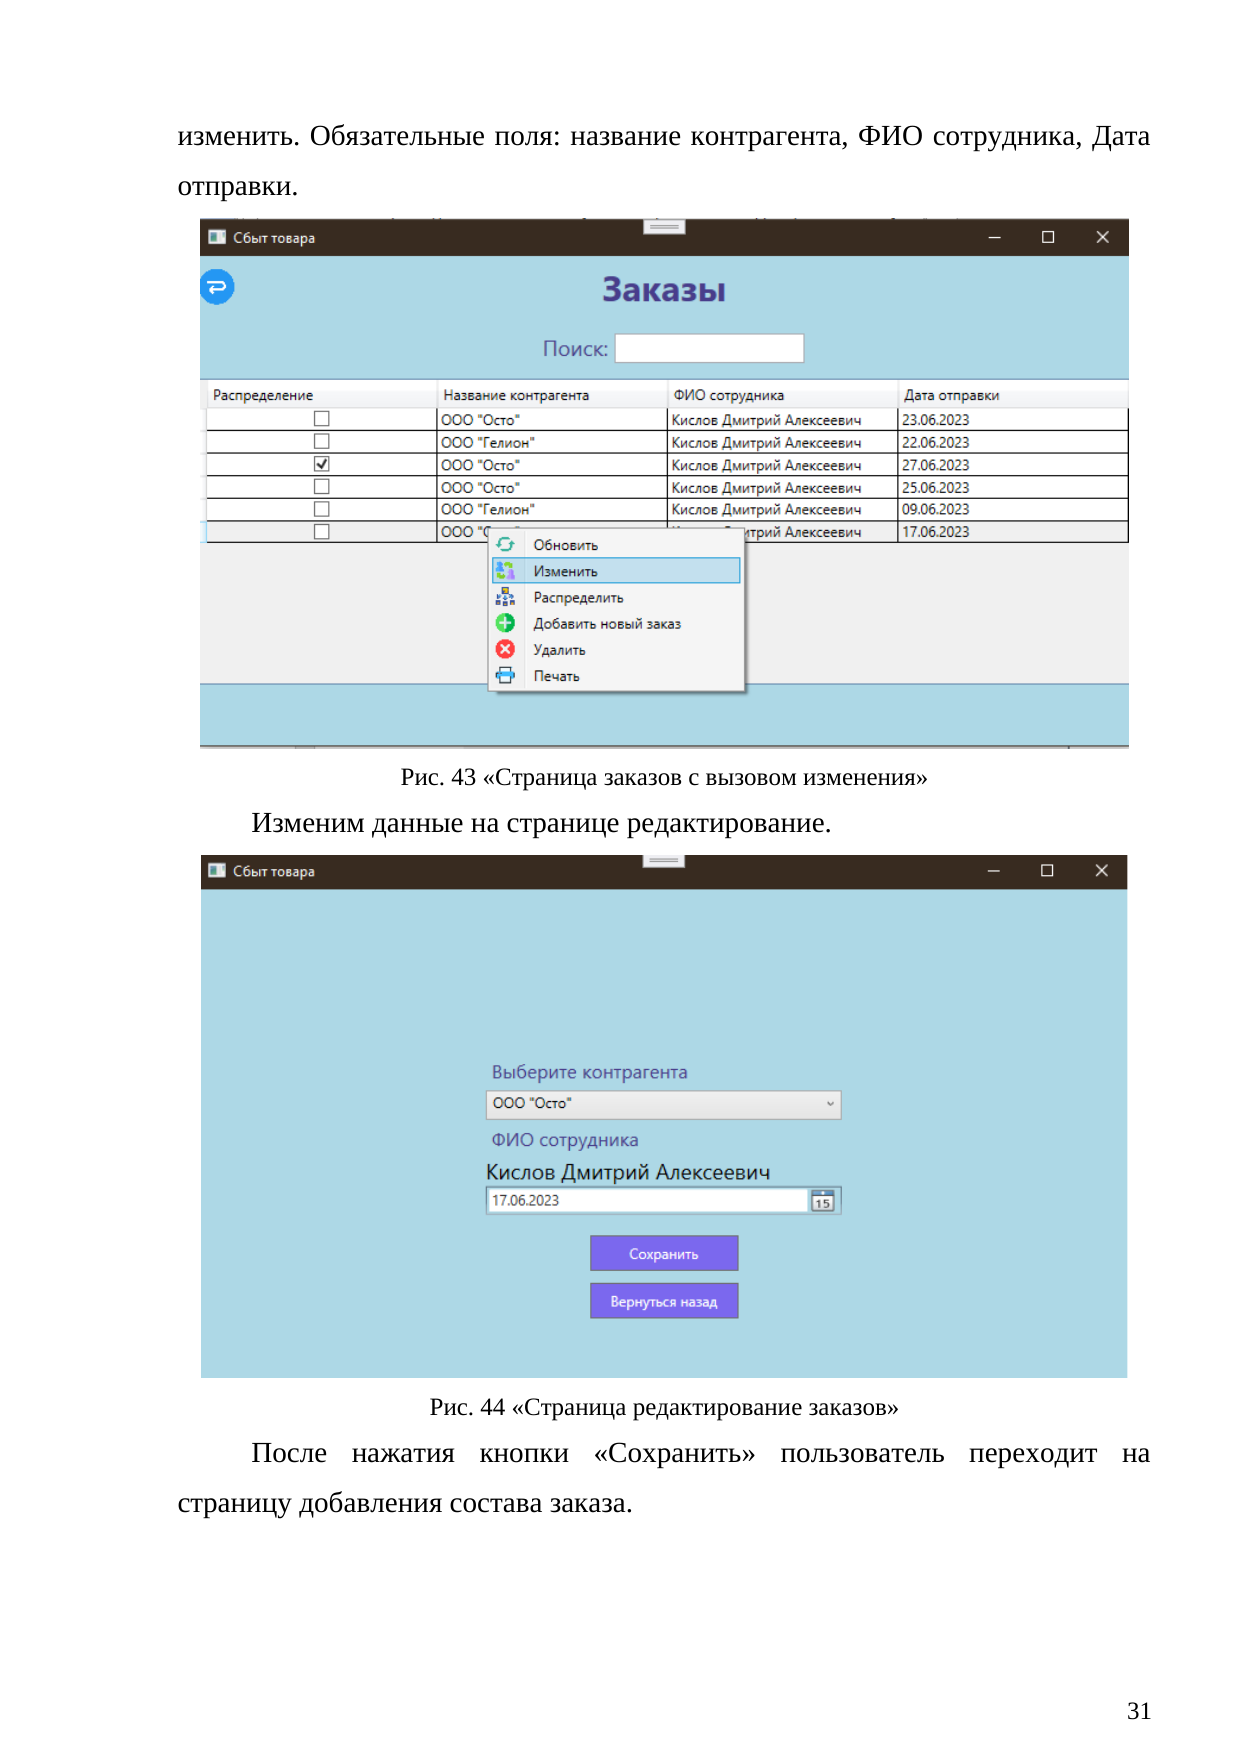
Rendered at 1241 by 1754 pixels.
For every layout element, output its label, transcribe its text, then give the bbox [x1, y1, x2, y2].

picture [200, 218, 1129, 749]
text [177, 118, 1152, 202]
picture [201, 855, 1128, 1378]
text Изменим данные на странице редактирование. [177, 806, 1152, 839]
text Рис. 43 «Страница заказов с вызовом изменения» [177, 762, 1152, 791]
text После нажатия кнопки «Сохранить» пользователь переходит на страницу добавления состава заказа. [177, 1435, 1152, 1519]
text Рис. 44 «Страница редактирование заказов» [177, 1392, 1152, 1420]
